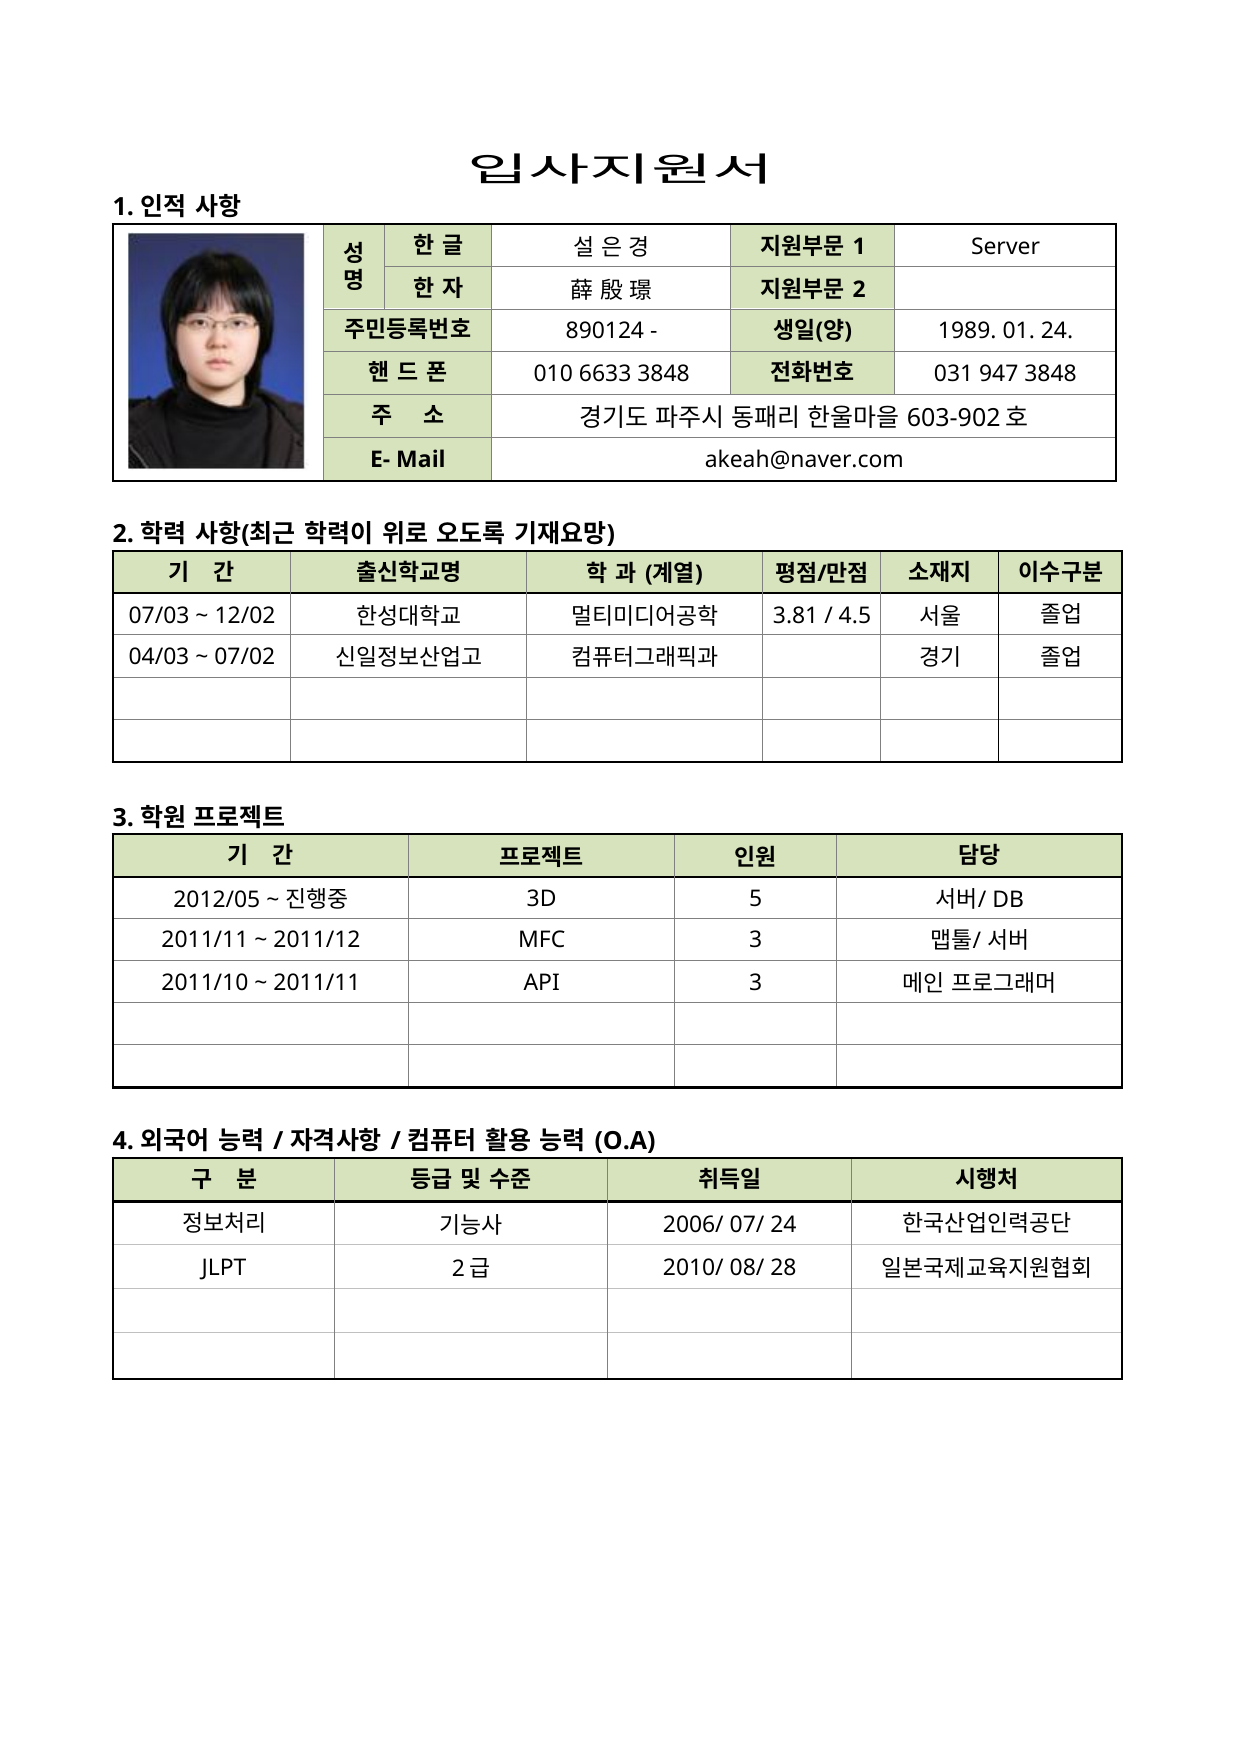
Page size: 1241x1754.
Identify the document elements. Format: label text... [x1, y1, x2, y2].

table_cell 2006/ 07/ 24 [608, 1203, 851, 1244]
table_cell [675, 1045, 836, 1086]
table_cell 04/03 ~ 07/02 [114, 635, 290, 677]
table_header 성 명 [324, 225, 384, 308]
table_cell API [409, 961, 674, 1002]
table_cell 핸 드 폰 [324, 352, 491, 394]
table_cell 한 자 [385, 267, 491, 308]
table_cell [999, 678, 1121, 719]
table_cell 2012/05 ~ 진행중 [114, 878, 408, 918]
table_cell [763, 635, 880, 677]
text 4. 외국어 능력 / 자격사항 / 컴퓨터 활용 능력 (O.A) [112, 1123, 1128, 1157]
table_cell 일본국제교육지원협회 [852, 1245, 1121, 1288]
table_cell 신일정보산업고 [291, 635, 526, 677]
table_cell 지원부문 2 [731, 267, 894, 308]
table_cell 2010/ 08/ 28 [608, 1245, 851, 1288]
table_cell 031 947 3848 [895, 352, 1115, 394]
table_header 프로젝트 [409, 835, 674, 876]
table_cell 2011/10 ~ 2011/11 [114, 961, 408, 1002]
picture [127, 232, 309, 472]
table_cell 3D [409, 878, 674, 918]
table_header 취득일 [608, 1159, 851, 1200]
table_cell 경기도 파주시 동패리 한울마을 603-902호 [492, 395, 1115, 437]
table_cell [608, 1333, 851, 1377]
table_header 설 은 경 [492, 225, 730, 266]
table_cell 경기 [881, 635, 998, 677]
table_header 담당 [837, 835, 1121, 876]
table_header 소재지 [881, 552, 998, 592]
text 1. 인적 사항 [112, 189, 1128, 223]
table_cell 메인 프로그래머 [837, 961, 1121, 1002]
table_cell [763, 678, 880, 719]
table_header 등급 및 수준 [335, 1159, 607, 1200]
table_header 구 분 [114, 1159, 334, 1200]
table_cell akeah@naver.com [492, 438, 1115, 480]
table_cell 한성대학교 [291, 594, 526, 634]
table_header 지원부문 1 [731, 225, 894, 266]
table_cell 2011/11 ~ 2011/12 [114, 919, 408, 960]
table_header 학 과 (계열) [527, 552, 762, 592]
table_cell 5 [675, 878, 836, 918]
table_cell [675, 1003, 836, 1044]
table_header 출신학교명 [291, 552, 526, 592]
table_cell [291, 678, 526, 719]
text 2. 학력 사항(최근 학력이 위로 오도록 기재요망) [112, 516, 1128, 550]
table_cell 생일(양) [731, 310, 894, 351]
table_header 기 간 [114, 835, 408, 876]
table_cell [881, 720, 998, 761]
table_cell [114, 720, 290, 761]
table_cell 890124 - [492, 310, 730, 351]
table_cell [852, 1289, 1121, 1332]
table_cell [291, 720, 526, 761]
table_cell 졸업 [999, 635, 1121, 677]
table_cell [335, 1333, 607, 1377]
text 3. 학원 프로젝트 [112, 797, 1128, 833]
table_cell [895, 267, 1115, 308]
table_cell 서울 [881, 594, 998, 634]
table_cell [852, 1333, 1121, 1377]
table_cell [837, 1045, 1121, 1086]
table_cell [114, 1045, 408, 1086]
table_cell [114, 1003, 408, 1044]
table_cell 010 6633 3848 [492, 352, 730, 394]
table_cell [335, 1289, 607, 1332]
table_cell 한국산업인력공단 [852, 1203, 1121, 1244]
table_cell [409, 1003, 674, 1044]
table_cell E- Mail [324, 438, 491, 480]
table_cell 주민등록번호 [324, 310, 491, 351]
table_header 이수구분 [999, 552, 1121, 592]
table_cell 07/03 ~ 12/02 [114, 594, 290, 634]
table_cell 졸업 [999, 594, 1121, 634]
table_cell [114, 1333, 334, 1377]
table_cell [409, 1045, 674, 1086]
table_header 인원 [675, 835, 836, 876]
table_cell [881, 678, 998, 719]
table_cell 컴퓨터그래픽과 [527, 635, 762, 677]
table_cell [527, 720, 762, 761]
table_header 기 간 [114, 552, 290, 592]
table_cell MFC [409, 919, 674, 960]
table_cell 기능사 [335, 1203, 607, 1244]
table_header [114, 225, 323, 480]
table_cell JLPT [114, 1245, 334, 1288]
text 입사지원서 [112, 150, 1128, 189]
table_cell [527, 678, 762, 719]
table_cell 1989. 01. 24. [895, 310, 1115, 351]
table_header 평점/만점 [763, 552, 880, 592]
table_cell 서버/ DB [837, 878, 1121, 918]
table_cell 薛 殷 璟 [492, 267, 730, 308]
table_header Server [895, 225, 1115, 266]
table_cell 주 소 [324, 395, 491, 437]
table_cell [837, 1003, 1121, 1044]
table_cell 2급 [335, 1245, 607, 1288]
table_header 한 글 [385, 225, 491, 266]
table_cell 3.81 / 4.5 [763, 594, 880, 634]
table_cell 멀티미디어공학 [527, 594, 762, 634]
table_cell [114, 678, 290, 719]
table_cell [763, 720, 880, 761]
table_cell 맵툴/ 서버 [837, 919, 1121, 960]
table_cell 3 [675, 961, 836, 1002]
table_cell [999, 720, 1121, 761]
table_header 시행처 [852, 1159, 1121, 1200]
table_cell [608, 1289, 851, 1332]
table_cell [114, 1289, 334, 1332]
table_cell 3 [675, 919, 836, 960]
table_cell 전화번호 [731, 352, 894, 394]
table_cell 정보처리 [114, 1203, 334, 1244]
